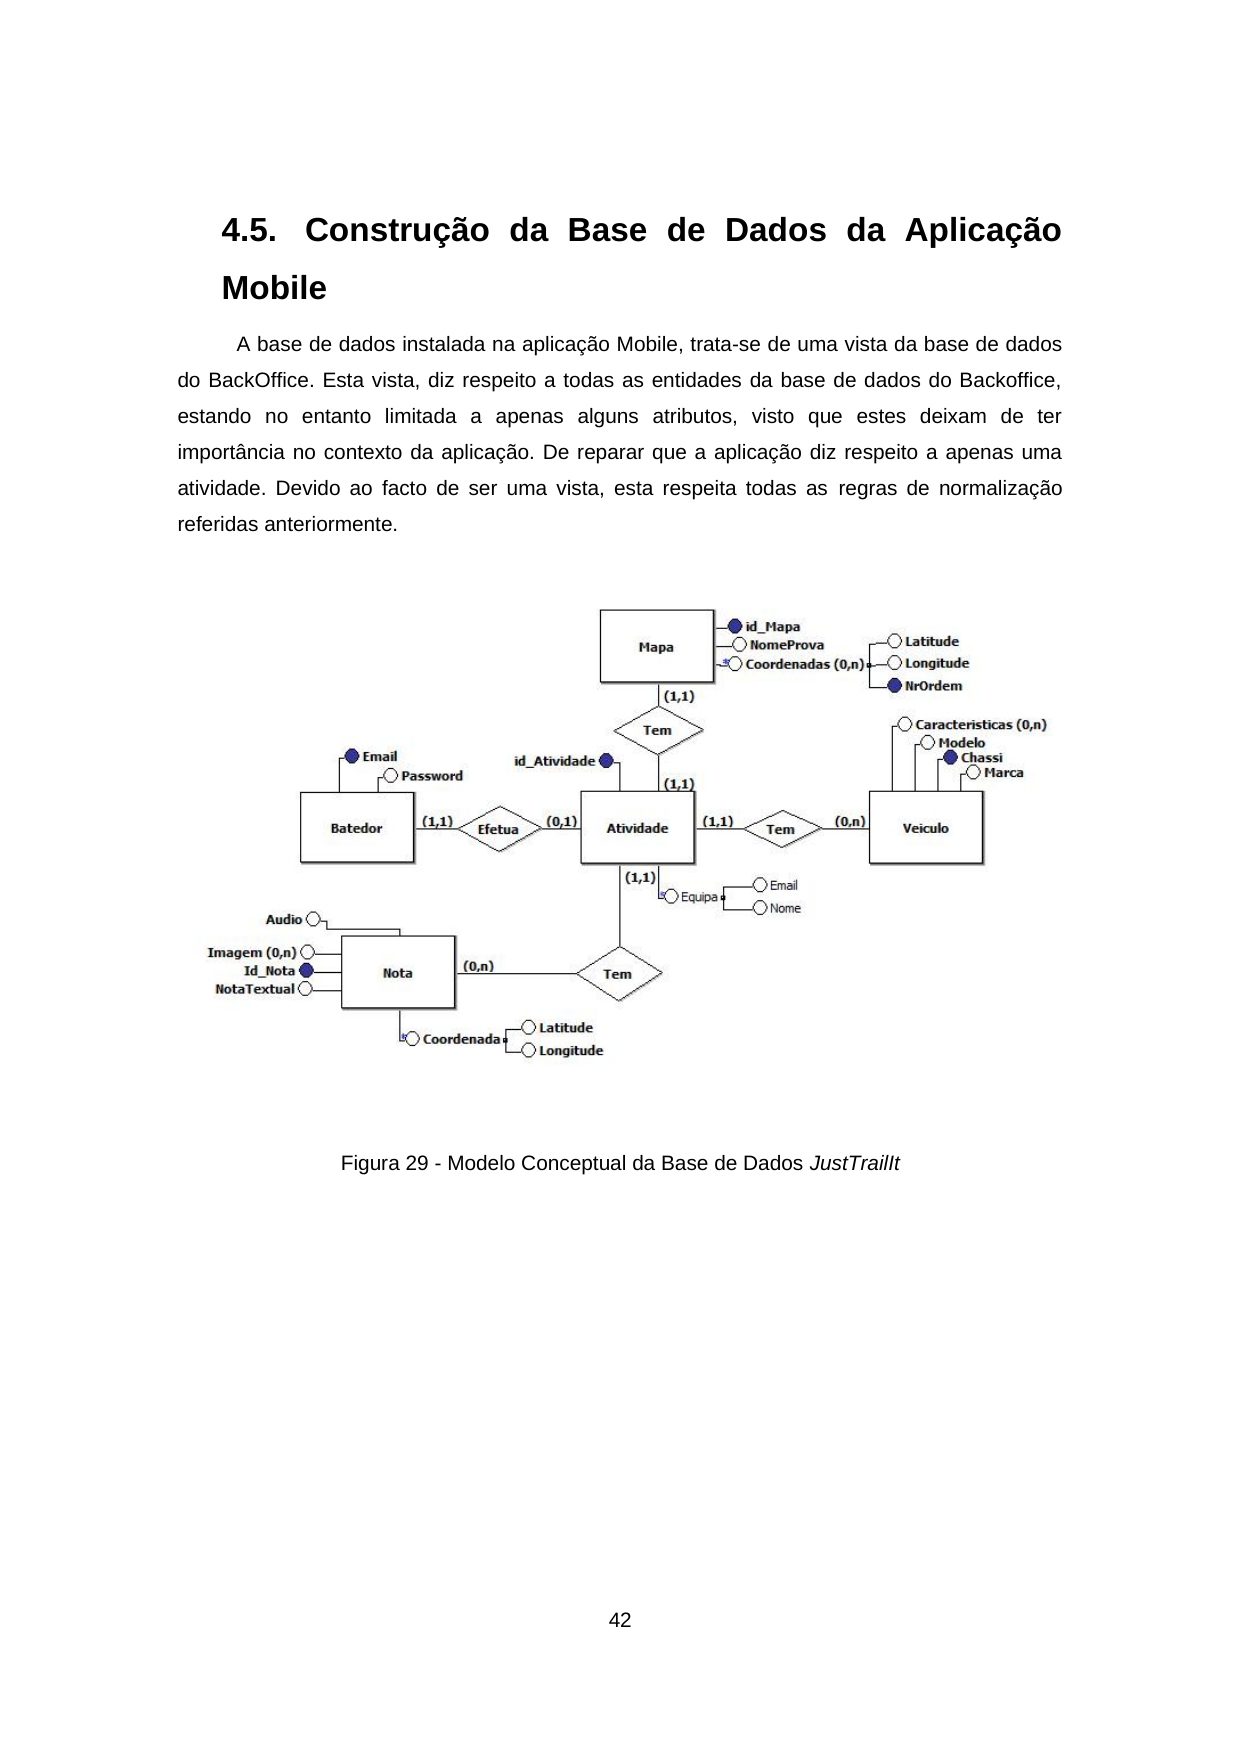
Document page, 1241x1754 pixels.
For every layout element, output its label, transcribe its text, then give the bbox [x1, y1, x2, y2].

text Construção da Base de Dados da Aplicação Mobile [221, 210, 1063, 306]
picture [177, 572, 1063, 1127]
text Figura 29 - Modelo Conceptual da Base de Dados JustTrailIt [177, 1151, 1063, 1175]
text A base de dados instalada na aplicação Mobile, trata-se de uma vista da base de dados do BackOffice. Esta vista, diz respeito a todas as entidades da base de dados do Backoffice, estando no entanto limitada a apenas alguns atributos, visto que estes deixam de ter importância no contexto da aplicação. De reparar que a aplicação diz respeito a apenas uma atividade. Devido ao facto de ser uma vista, esta respeita todas as regras de normalização referidas anteriormente. [177, 332, 1063, 535]
